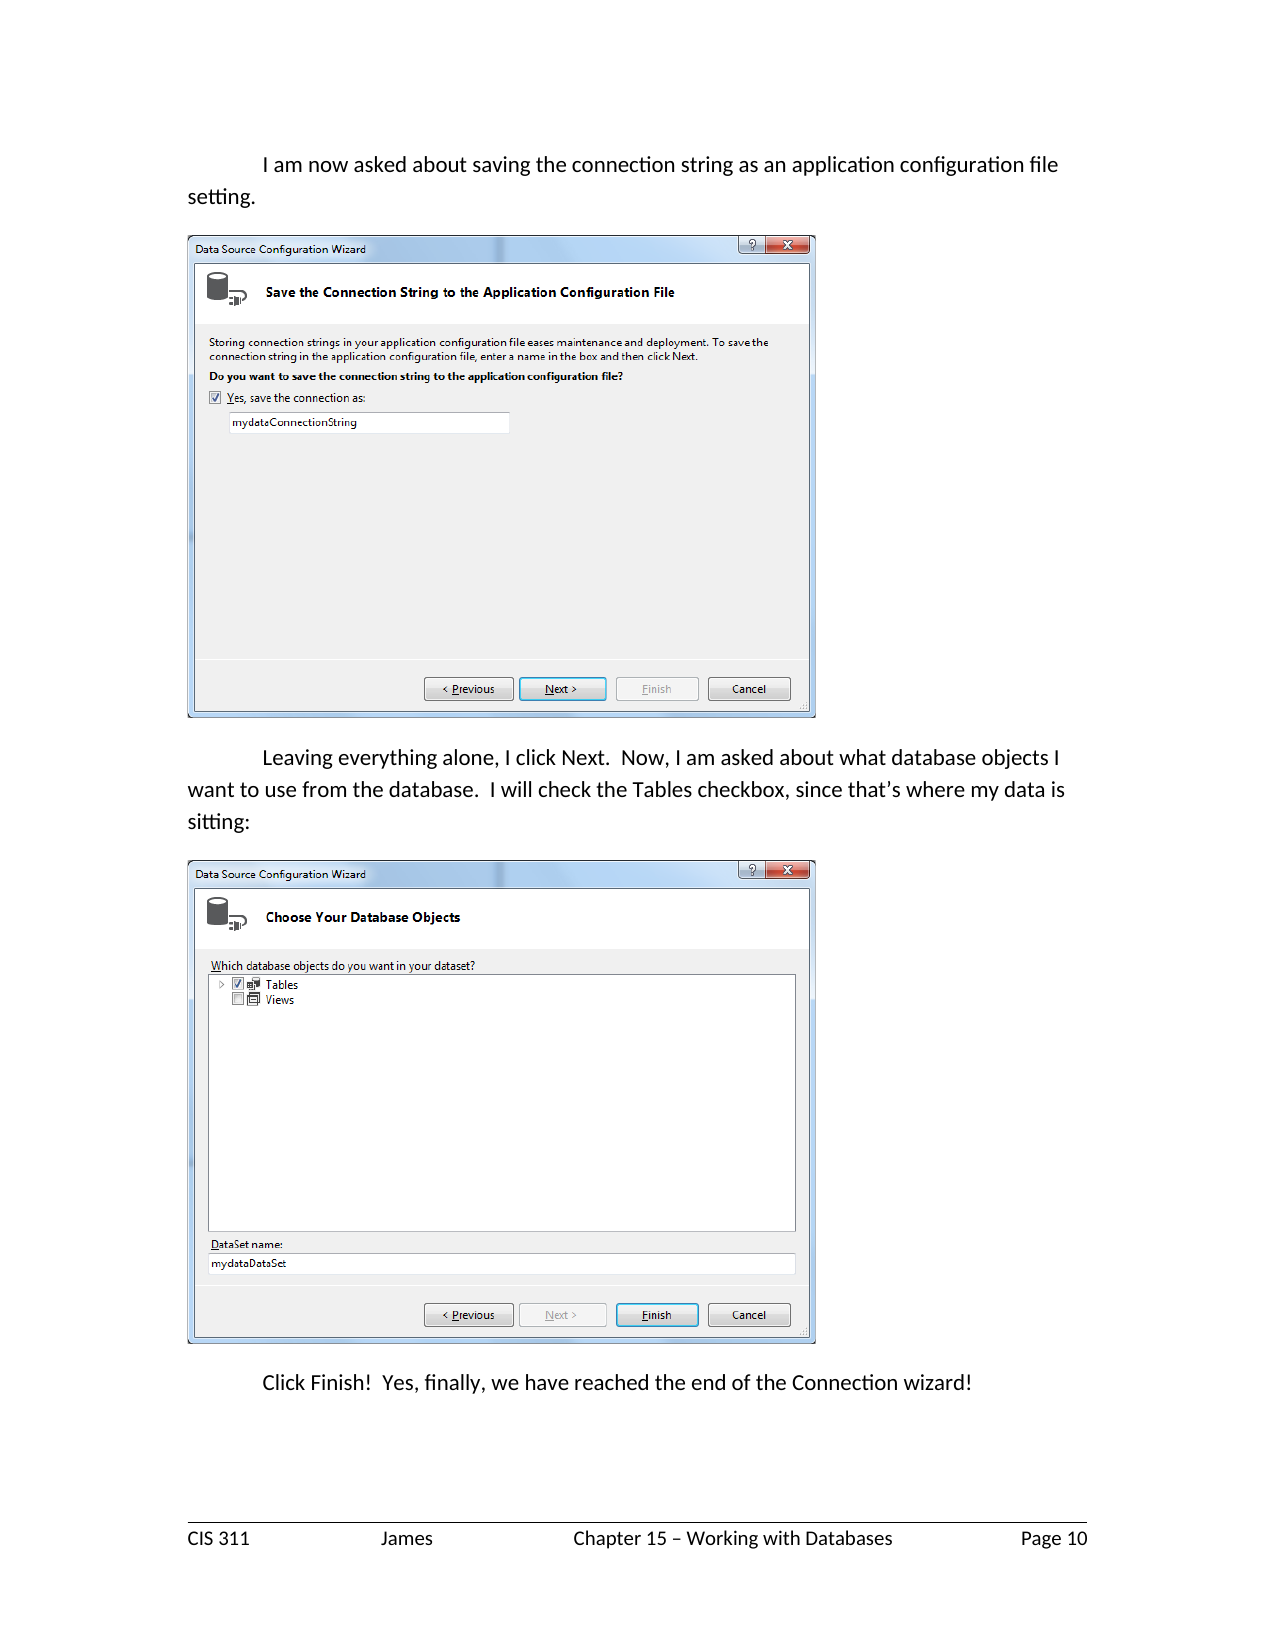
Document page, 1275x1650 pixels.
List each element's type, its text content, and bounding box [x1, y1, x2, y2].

picture [187, 235, 816, 718]
text Leaving everything alone, I click Next. Now, I am asked about what database objects I want to use from the database. I will check the Tables checkbox, since that’s where my data is sitting: [187, 743, 1087, 835]
text Click Finish! Yes, finally, we have reached the end of the Connection wizard! [187, 1368, 1087, 1396]
text I am now asked about saving the connection string as an application configuration file setting. [187, 150, 1087, 210]
picture [187, 860, 816, 1344]
